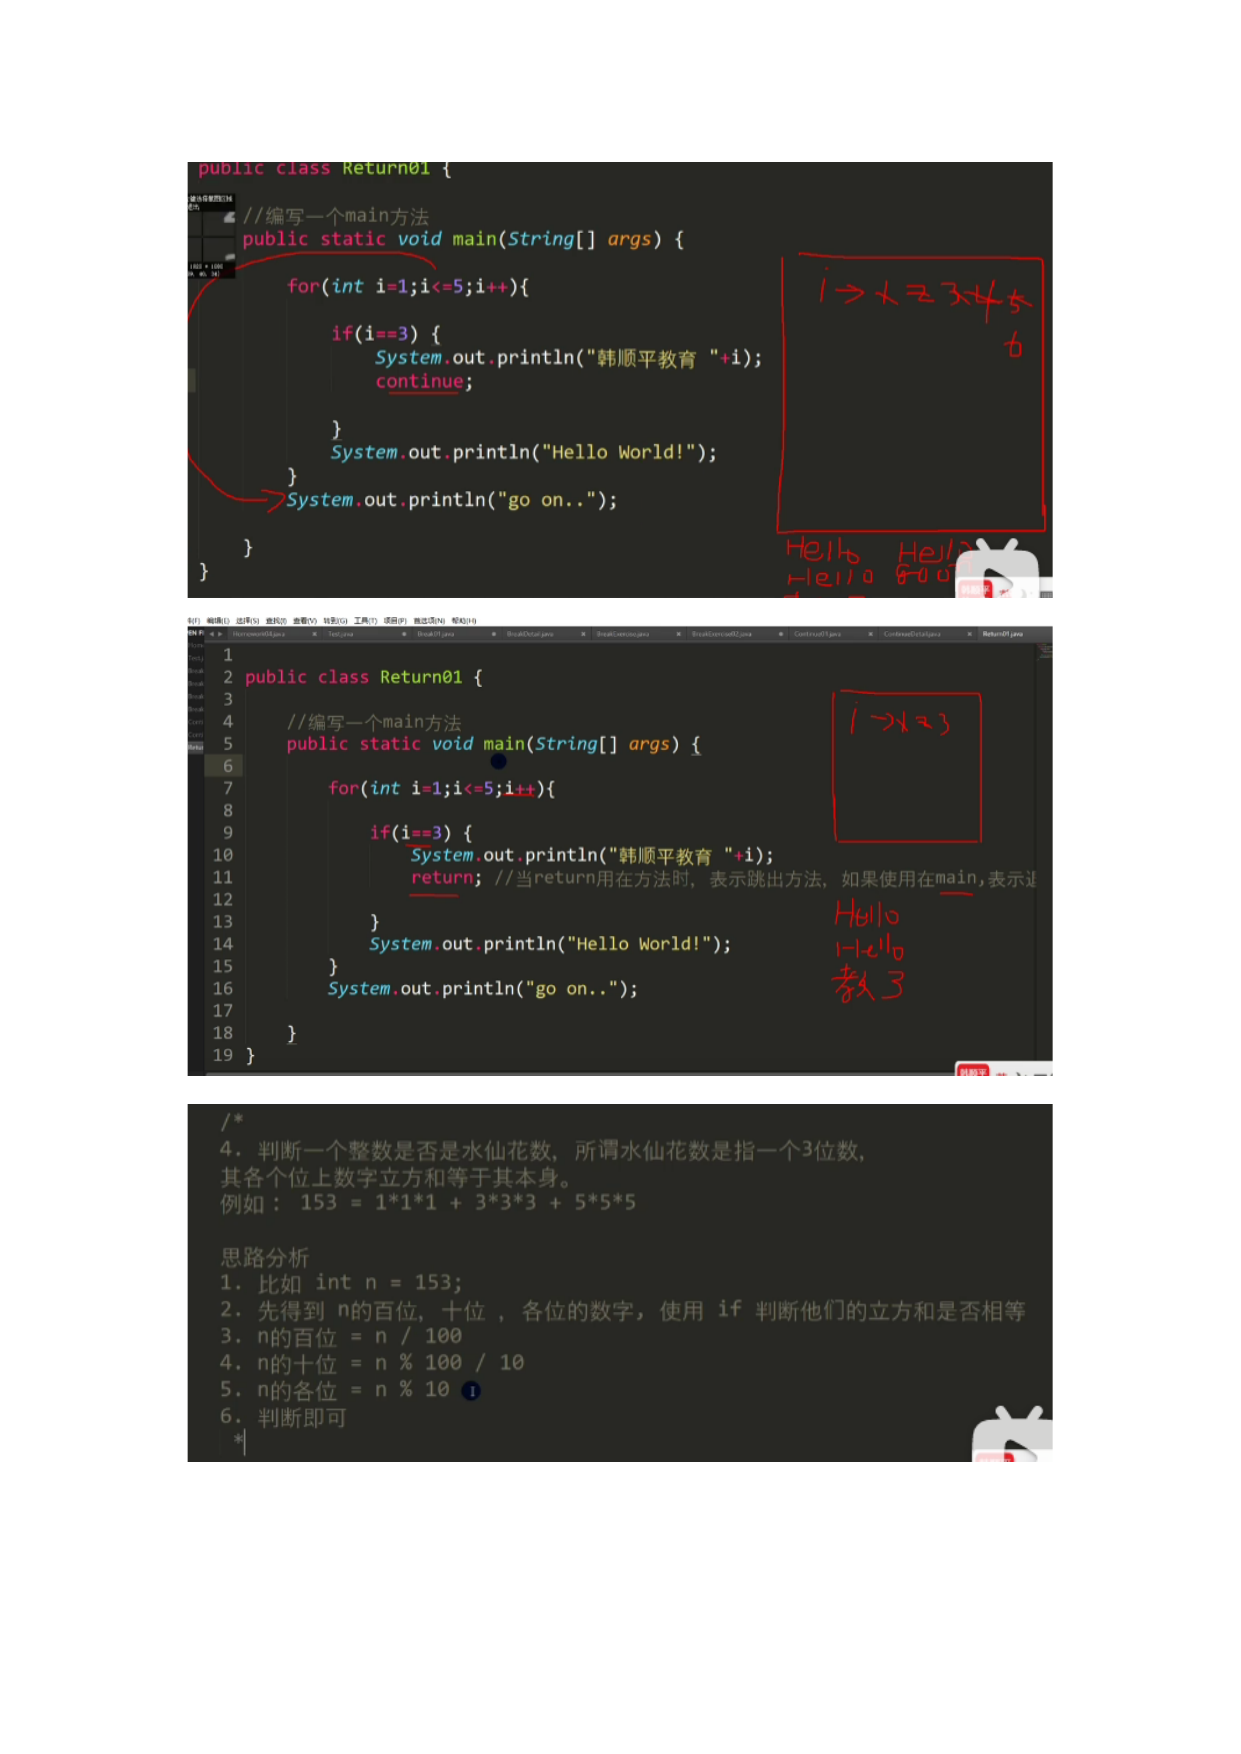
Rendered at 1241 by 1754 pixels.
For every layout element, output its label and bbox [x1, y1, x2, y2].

picture [187, 162, 1053, 598]
picture [187, 617, 1053, 1076]
picture [187, 1104, 1053, 1462]
